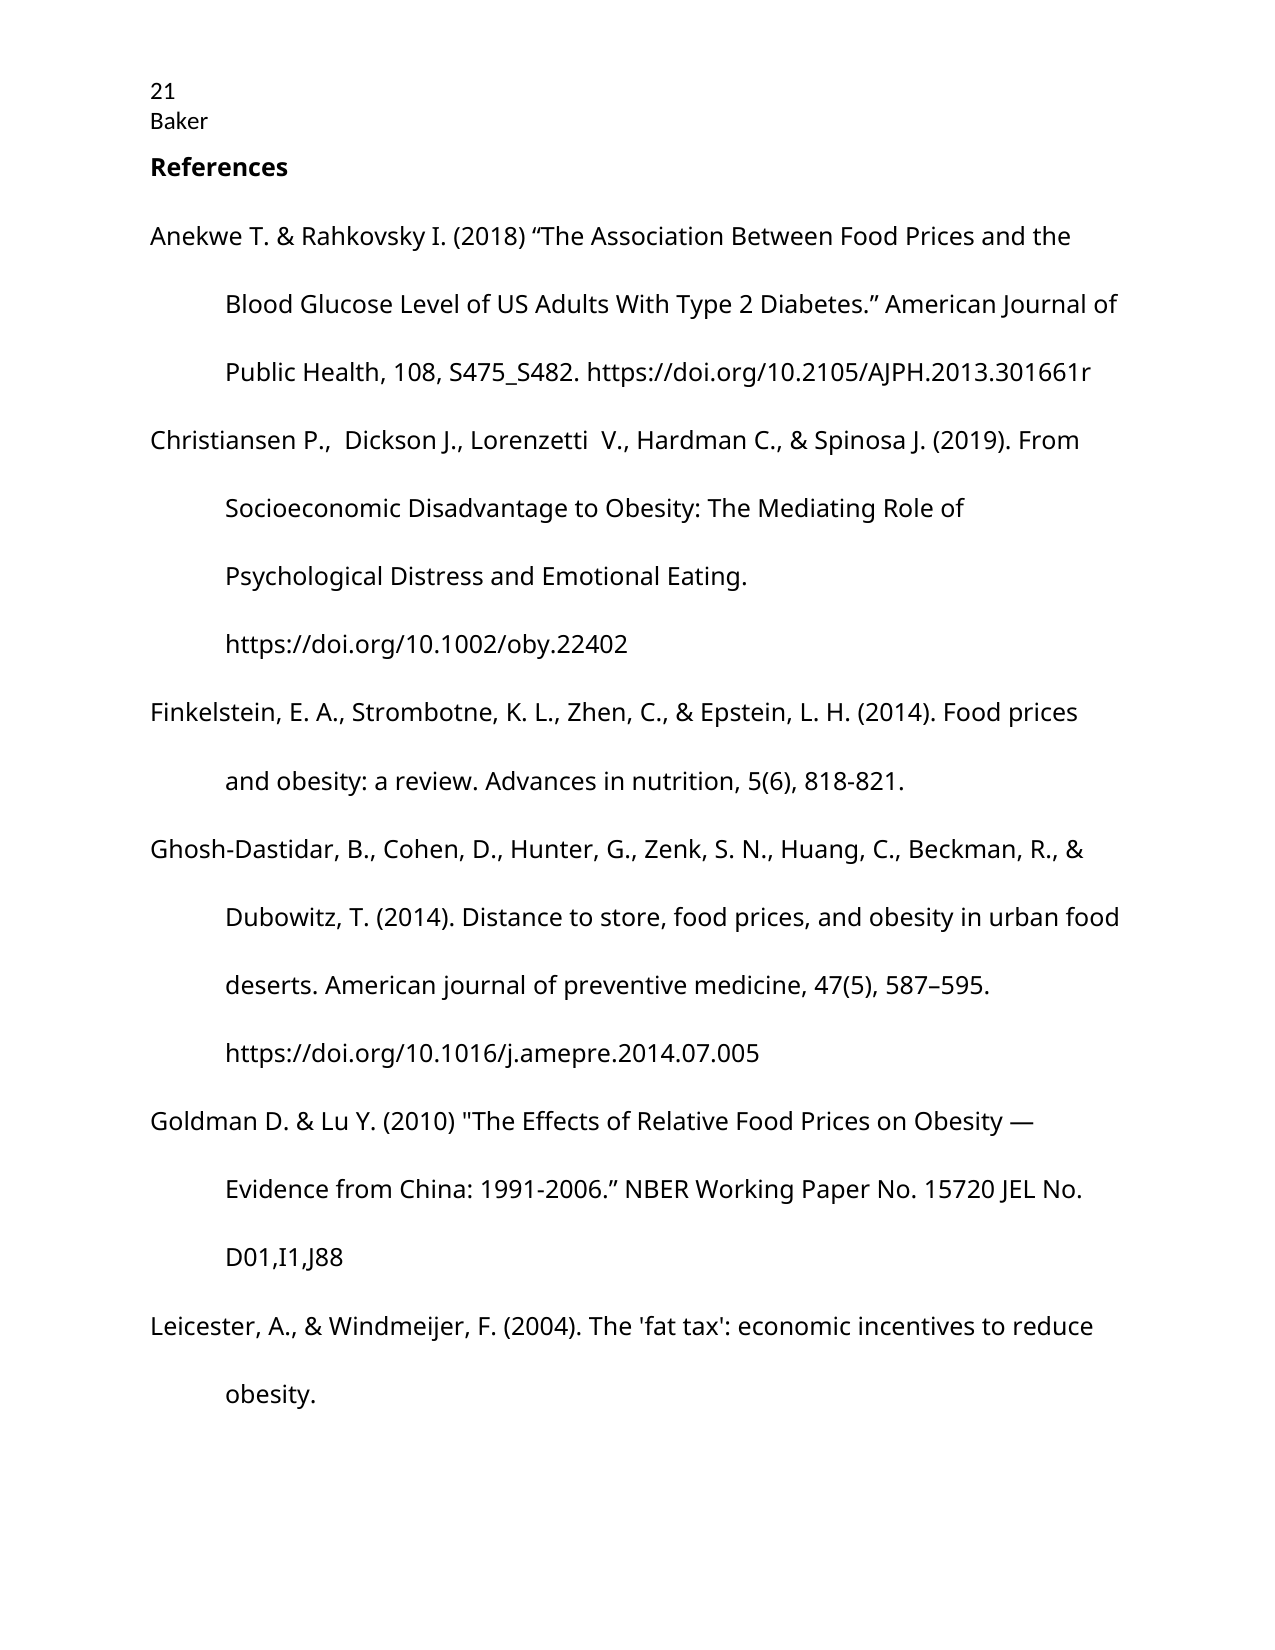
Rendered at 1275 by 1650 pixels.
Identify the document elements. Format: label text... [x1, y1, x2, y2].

text Leicester, A., & Windmeijer, F. (2004). The 'fat tax': economic incentives to reduce obesity. [150, 1308, 1125, 1410]
text Ghosh-Dastidar, B., Cohen, D., Hunter, G., Zenk, S. N., Huang, C., Beckman, R., & Dubowitz, T. (2014). Distance to store, food prices, and obesity in urban food deserts. American journal of preventive medicine, 47(5), 587–595. https://doi.org/10.1016/j.amepre.2014.07.005 [150, 831, 1125, 1070]
text Anekwe T. & Rahkovsky I. (2018) “The Association Between Food Prices and the Blood Glucose Level of US Adults With Type 2 Diabetes.” American Journal of Public Health, 108, S475_S482. https://doi.org/10.2105/AJPH.2013.301661r [150, 218, 1125, 388]
text References [150, 150, 1125, 184]
text Goldman D. & Lu Y. (2010) "The Effects of Relative Food Prices on Obesity — Evidence from China: 1991-2006.” NBER Working Paper No. 15720 JEL No. D01,I1,J88 [150, 1104, 1125, 1274]
text Finkelstein, E. A., Strombotne, K. L., Zhen, C., & Epstein, L. H. (2014). Food prices and obesity: a review. Advances in nutrition, 5(6), 818-821. [150, 695, 1125, 797]
text Christiansen P., Dickson J., Lorenzetti V., Hardman C., & Spinosa J. (2019). From Socioeconomic Disadvantage to Obesity: The Mediating Role of Psychological Distress and Emotional Eating. https://doi.org/10.1002/oby.22402 [150, 422, 1125, 661]
